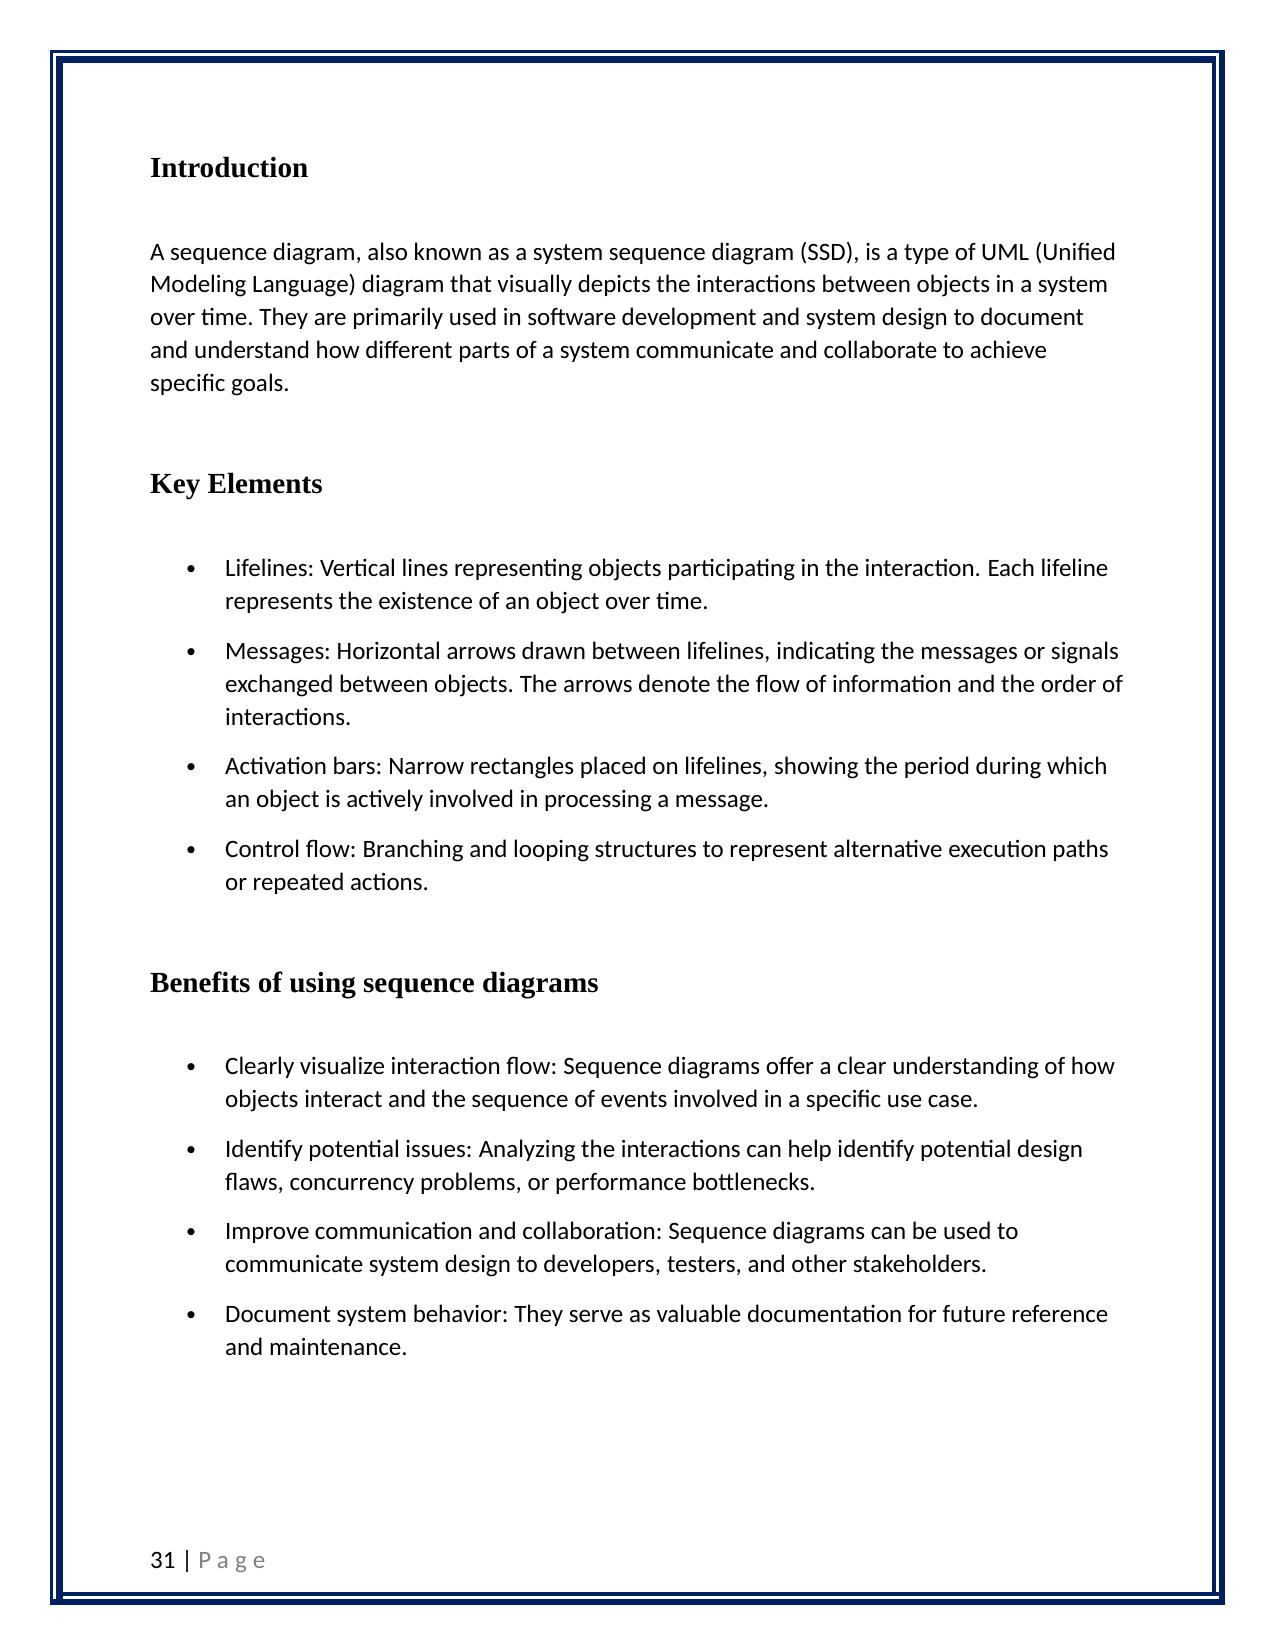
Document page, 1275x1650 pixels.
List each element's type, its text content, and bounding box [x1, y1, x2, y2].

list Clearly visualize interaction flow: Sequence diagrams offer a clear understanding of how objects interact and the sequence of events involved in a specific use case. [187, 1051, 1125, 1114]
list Control flow: Branching and looping structures to represent alternative execution paths or repeated actions. [187, 833, 1125, 896]
subtitle Benefits of using sequence diagrams [150, 965, 1125, 998]
text A sequence diagram, also known as a system sequence diagram (SSD), is a type of UML (Unified Modeling Language) diagram that visually depicts the interactions between objects in a system over time. They are primarily used in software development and system design to document and understand how different parts of a system communicate and collaborate to achieve specific goals. [150, 236, 1125, 398]
list Document system behavior: They serve as valuable documentation for future reference and maintenance. [187, 1298, 1125, 1361]
subtitle Introduction [150, 150, 1125, 183]
list Activation bars: Narrow rectangles placed on lifelines, showing the period during which an object is actively involved in processing a message. [187, 750, 1125, 814]
list Identify potential issues: Analyzing the interactions can help identify potential design flaws, concurrency problems, or performance bottlenecks. [187, 1133, 1125, 1196]
list Messages: Horizontal arrows drawn between lifelines, indicating the messages or signals exchanged between objects. The arrows denote the flow of information and the order of interactions. [187, 635, 1125, 731]
subtitle Key Elements [150, 467, 1125, 500]
list Improve communication and collaboration: Sequence diagrams can be used to communicate system design to developers, testers, and other stakeholders. [187, 1216, 1125, 1279]
list Lifelines: Vertical lines representing objects participating in the interaction. Each lifeline represents the existence of an object over time. [187, 552, 1125, 616]
